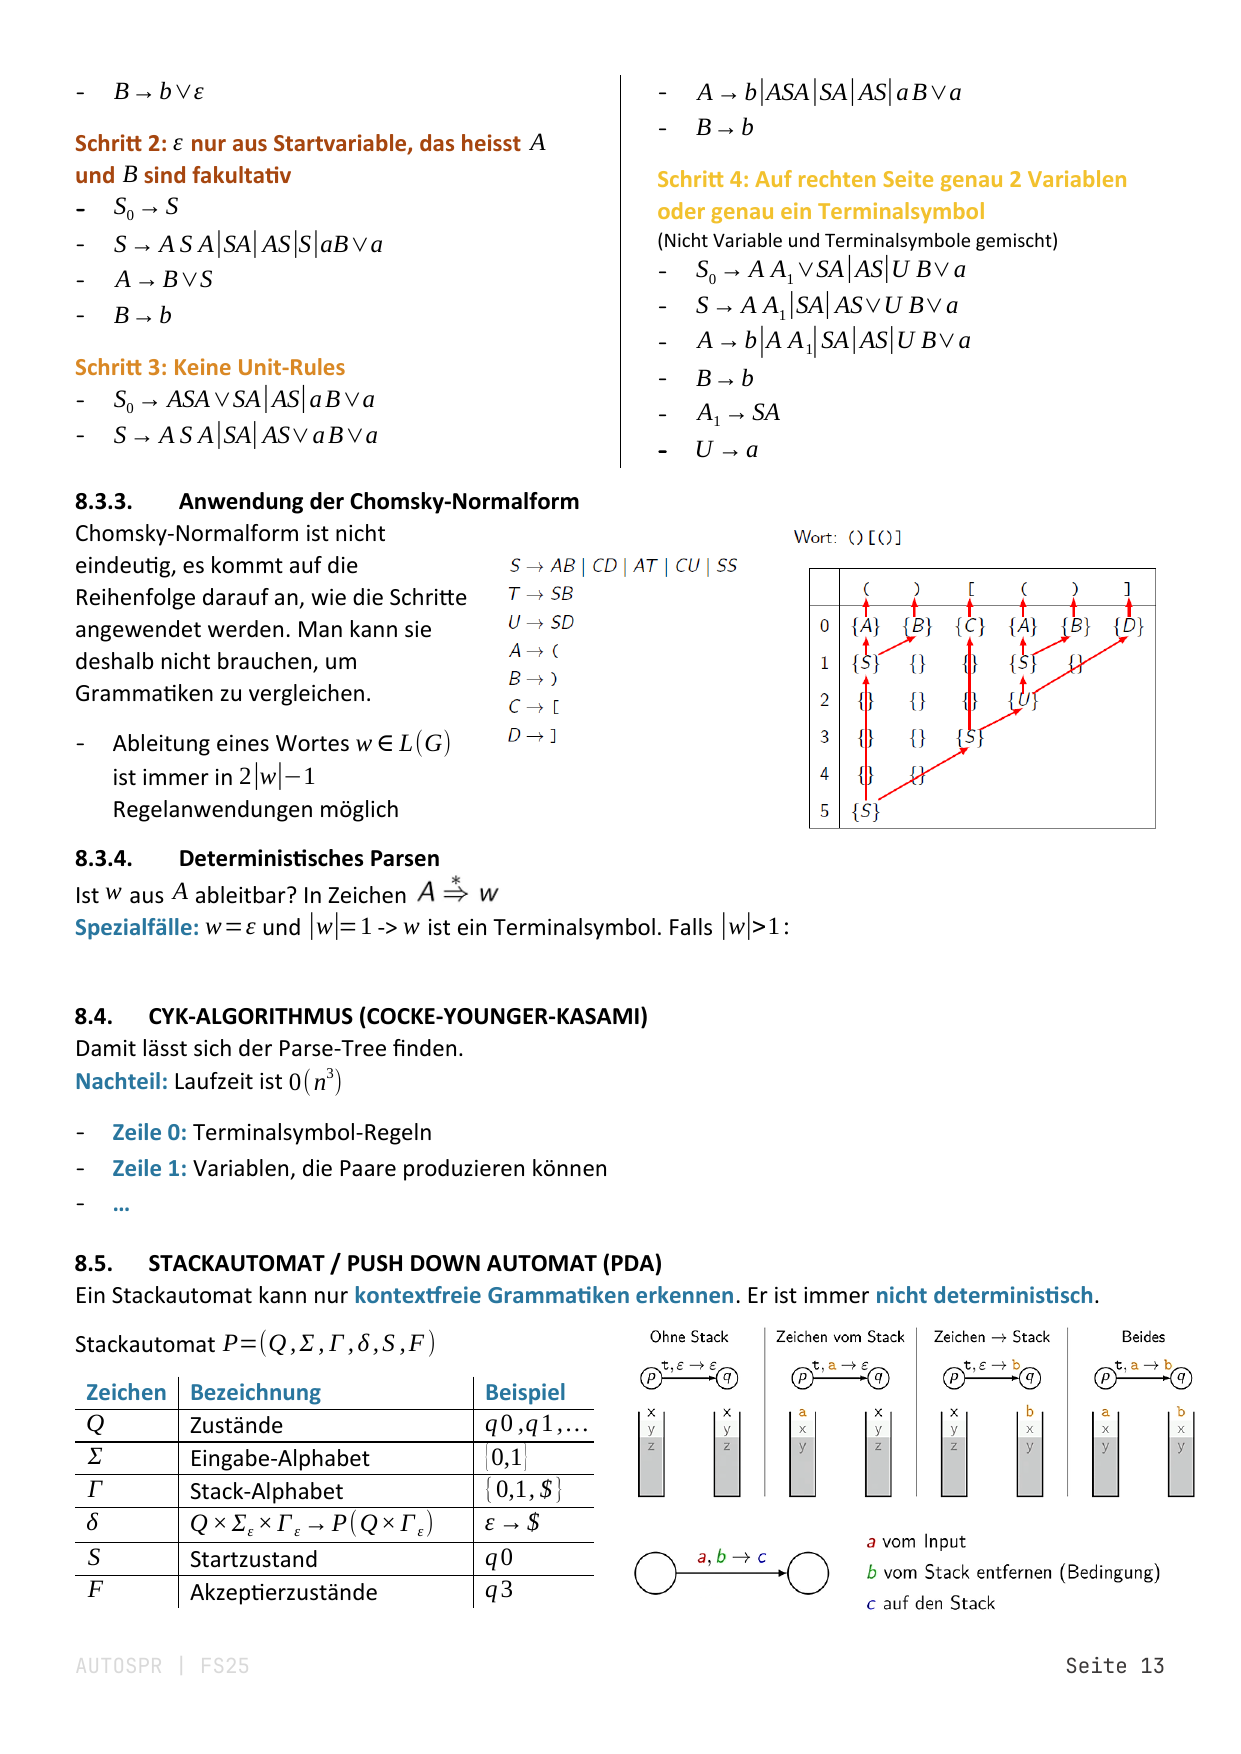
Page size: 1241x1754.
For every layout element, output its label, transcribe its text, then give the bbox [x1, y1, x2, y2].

table_cell [75, 1475, 178, 1507]
table_cell [474, 1508, 594, 1542]
picture [631, 1321, 1198, 1501]
table_cell [474, 1443, 594, 1474]
table_cell [75, 1443, 178, 1474]
table_cell Stack-Alphabet [179, 1475, 473, 1507]
subtitle CYK-Algorithmus (Cocke-Younger-Kasami) [74, 1000, 1165, 1031]
list Spezialfälle: und -> ist ein Terminalsymbol. Falls [75, 911, 1165, 942]
text Zeile 1: Variablen, die Paare produzieren können [75, 1151, 1165, 1185]
table_cell [75, 1508, 178, 1542]
table_header Beispiel [474, 1377, 594, 1408]
text (Nicht Variable und Terminalsymbole gemischt) [657, 227, 1165, 252]
table_cell Zustände [179, 1410, 473, 1441]
table_cell [75, 1576, 178, 1607]
table_cell Startzustand [179, 1543, 473, 1574]
text Schritt 3: Keine Unit-Rules [75, 351, 583, 381]
subtitle Stackautomat / Push Down Automat (PDA) [74, 1247, 1165, 1278]
text Chomsky-Normalform ist nicht eindeutig, es kommt auf die Reihenfolge darauf an, wie die Schritte angewendet werden. Man kann sie deshalb nicht brauchen, um Grammatiken zu vergleichen. [75, 517, 1165, 708]
picture [631, 1532, 1165, 1618]
table_header Bezeichnung [179, 1377, 473, 1408]
text Deterministisches Parsen [75, 842, 1165, 872]
text Ableitung eines Wortes ist immer in Regelanwendungen möglich [75, 726, 499, 824]
picture [499, 518, 1165, 835]
table_cell [179, 1508, 473, 1542]
text Ein Stackautomat kann nur kontextfreie Grammatiken erkennen. Er ist immer nicht deterministisch. [75, 1279, 1165, 1310]
table_cell [75, 1410, 178, 1441]
table_cell Akzeptierzustände [179, 1576, 473, 1607]
text Zeile 0: Terminalsymbol-Regeln [75, 1115, 1165, 1149]
table_cell [474, 1576, 594, 1607]
text Stackautomat [75, 1328, 631, 1358]
text Schritt 2: nur aus Startvariable, das heisst und sind fakultativ [75, 127, 583, 190]
table_cell Eingabe-Alphabet [179, 1443, 473, 1474]
table_header Zeichen [75, 1377, 178, 1408]
table_cell [474, 1475, 594, 1507]
text Damit lässt sich der Parse-Tree finden. Nachteil: Laufzeit ist [75, 1032, 1165, 1097]
table_cell [474, 1543, 594, 1574]
text Schritt 4: Auf rechten Seite genau 2 Variablen oder genau ein Terminalsymbol [657, 163, 1165, 226]
text … [75, 1187, 1165, 1221]
table_cell [474, 1410, 594, 1441]
list Ist aus ableitbar? In Zeichen [75, 874, 1165, 910]
text Anwendung der Chomsky-Normalform [75, 485, 1165, 516]
picture [412, 873, 502, 904]
table_cell [75, 1543, 178, 1574]
